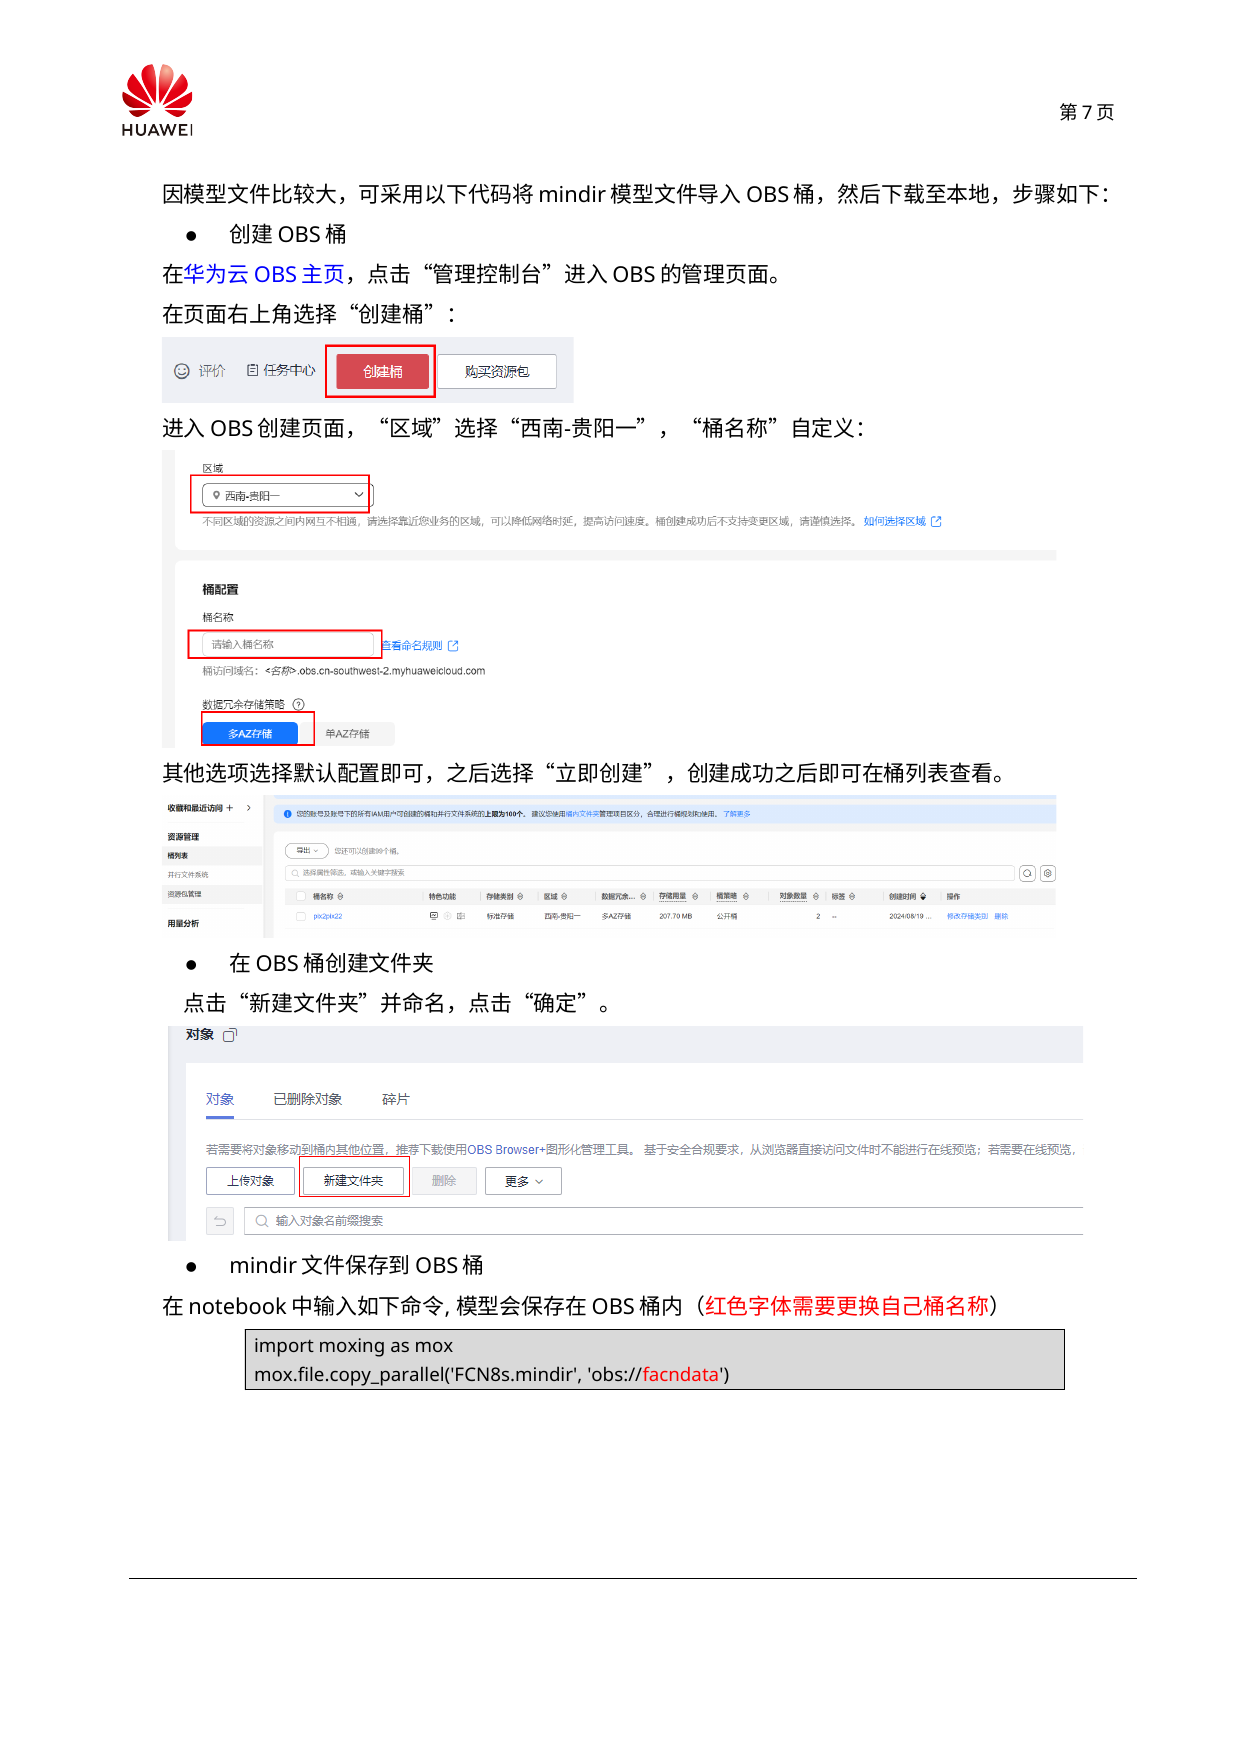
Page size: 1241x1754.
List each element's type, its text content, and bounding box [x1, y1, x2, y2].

text import moxing as mox [246, 1330, 1064, 1357]
picture [161, 1026, 1084, 1241]
text 进入OBS创建页面，“区域”选择“西南-贵阳一”，“桶名称”自定义： [162, 411, 1122, 442]
text 其他选项选择默认配置即可，之后选择“立即创建”，创建成功之后即可在桶列表查看。 [162, 756, 1122, 787]
picture [161, 337, 574, 403]
text 点击“新建文件夹”并命名，点击“确定”。 [162, 986, 1122, 1018]
picture [122, 64, 193, 136]
text 在OBS桶创建文件夹 [185, 946, 1122, 978]
text 创建OBS桶 [185, 217, 1122, 249]
text mox.file.copy_parallel('FCN8s.mindir', 'obs://facndata') [246, 1358, 1064, 1389]
text 因模型文件比较大，可采用以下代码将mindir模型文件导入OBS桶，然后下载至本地，步骤如下： [162, 177, 1122, 209]
picture [161, 795, 1057, 938]
text mindir文件保存到OBS桶 [185, 1248, 1122, 1280]
picture [161, 450, 1057, 748]
text 在页面右上角选择“创建桶”： [162, 297, 1122, 329]
text 在华为云OBS主页，点击“管理控制台”进入OBS的管理页面。 [162, 257, 1122, 289]
text 在notebook中输入如下命令, 模型会保存在OBS桶内（红色字体需要更换自己桶名称） [162, 1289, 1122, 1320]
